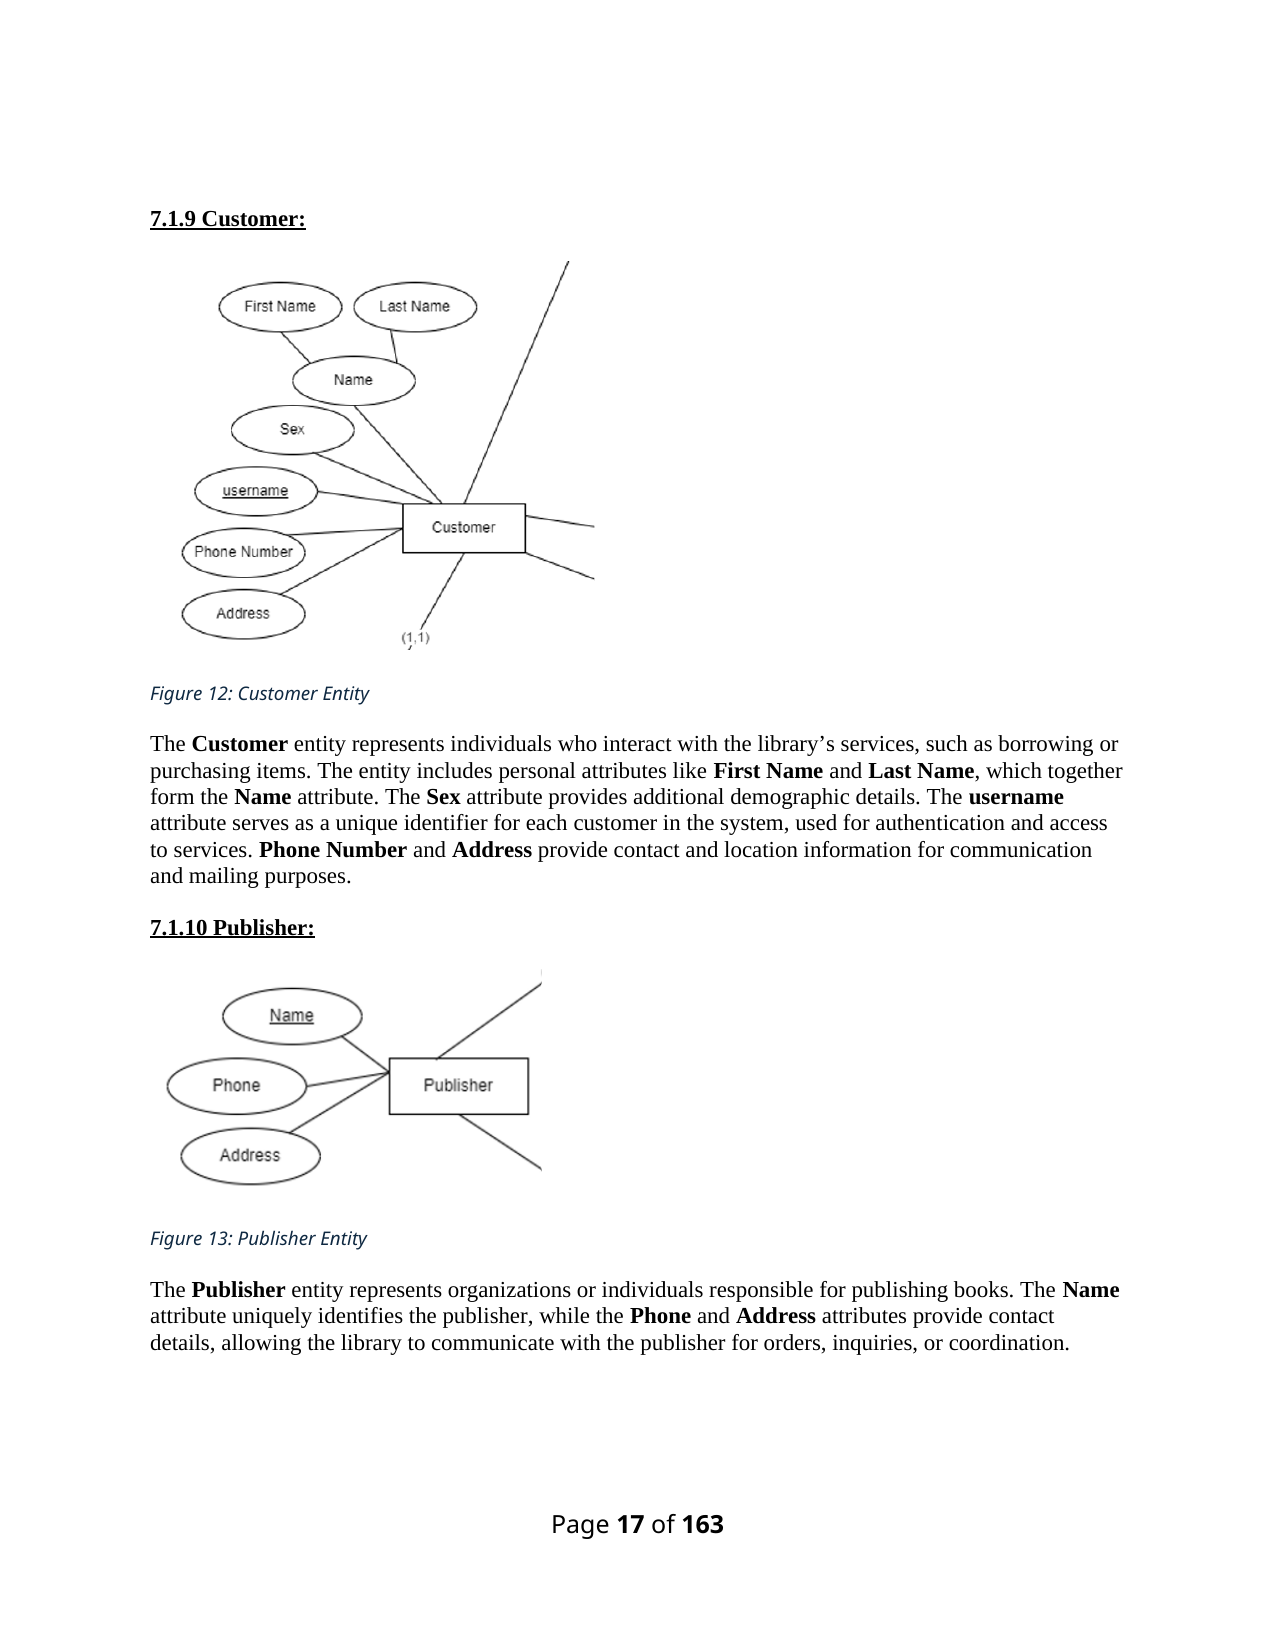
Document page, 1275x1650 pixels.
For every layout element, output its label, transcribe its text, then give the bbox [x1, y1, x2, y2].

text 7.1.10 Publisher: [150, 913, 1125, 940]
text Figure 12: Customer Entity [150, 680, 1125, 705]
text The Publisher entity represents organizations or individuals responsible for publishing books. The Name attribute uniquely identifies the publisher, while the Phone and Address attributes provide contact details, allowing the library to communicate with the publisher for orders, inquiries, or coordination. [150, 1276, 1125, 1355]
text 7.1.9 Customer: [150, 206, 1125, 232]
text Figure 13: Publisher Entity [150, 1226, 1125, 1251]
picture [150, 969, 542, 1196]
picture [150, 261, 595, 650]
text The Customer entity represents individuals who interact with the library’s services, such as borrowing or purchasing items. The entity includes personal attributes like First Name and Last Name, which together form the Name attribute. The Sex attribute provides additional demographic details. The username attribute serves as a unique identifier for each customer in the system, used for authentication and access to services. Phone Number and Address provide contact and location information for communication and mailing purposes. [150, 730, 1125, 888]
